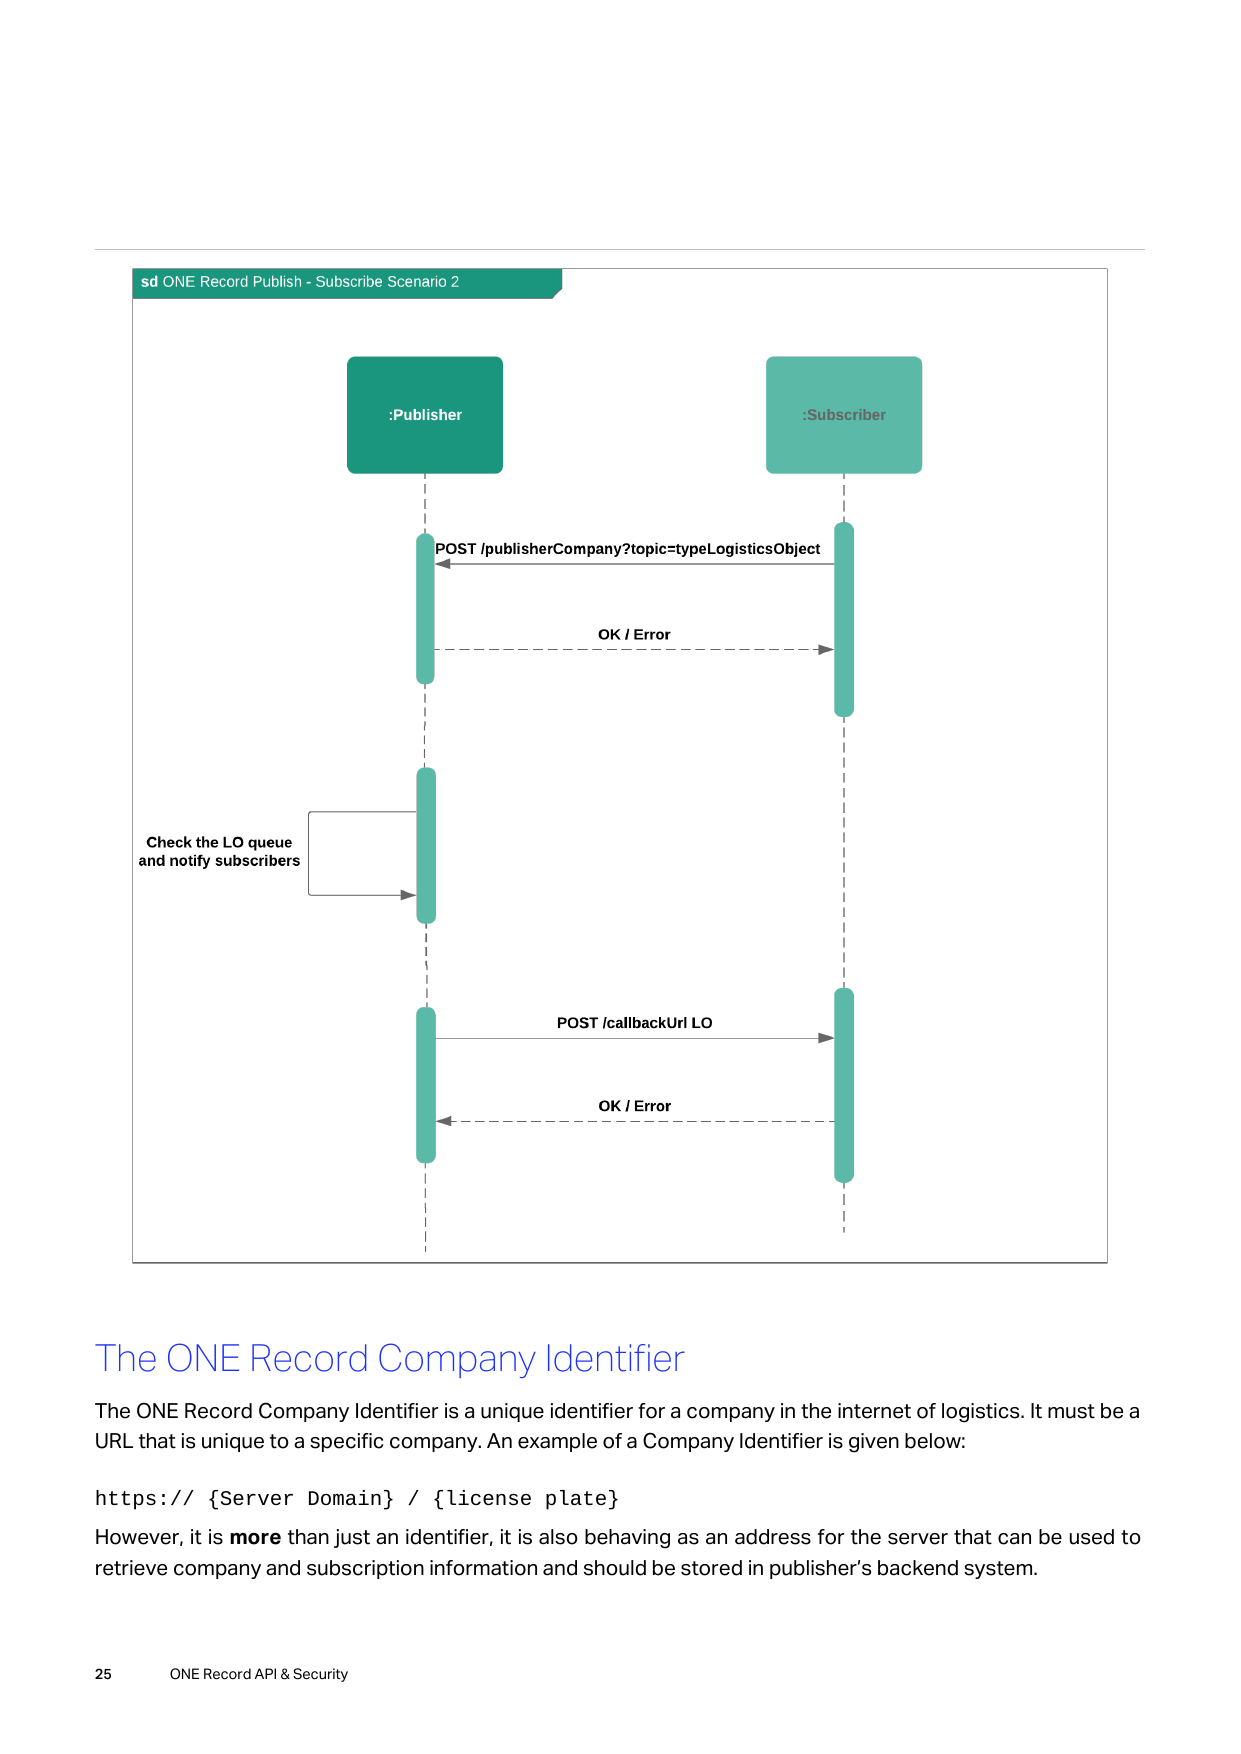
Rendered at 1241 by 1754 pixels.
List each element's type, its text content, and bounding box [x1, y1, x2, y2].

picture [94, 231, 1145, 1302]
text https:// {Server Domain} / {license plate} [94, 1488, 1146, 1511]
text The ONE Record Company Identifier is a unique identifier for a company in the internet of logistics. It must be a URL that is unique to a specific company. An example of a Company Identifier is given below: [94, 1397, 1143, 1455]
text However, it is more than just an identifier, it is also behaving as an address for the server that can be used to retrieve company and subscription information and should be stored in publisher’s backend system. [94, 1524, 1143, 1581]
subtitle The ONE Record Company Identifier [94, 1334, 1146, 1382]
